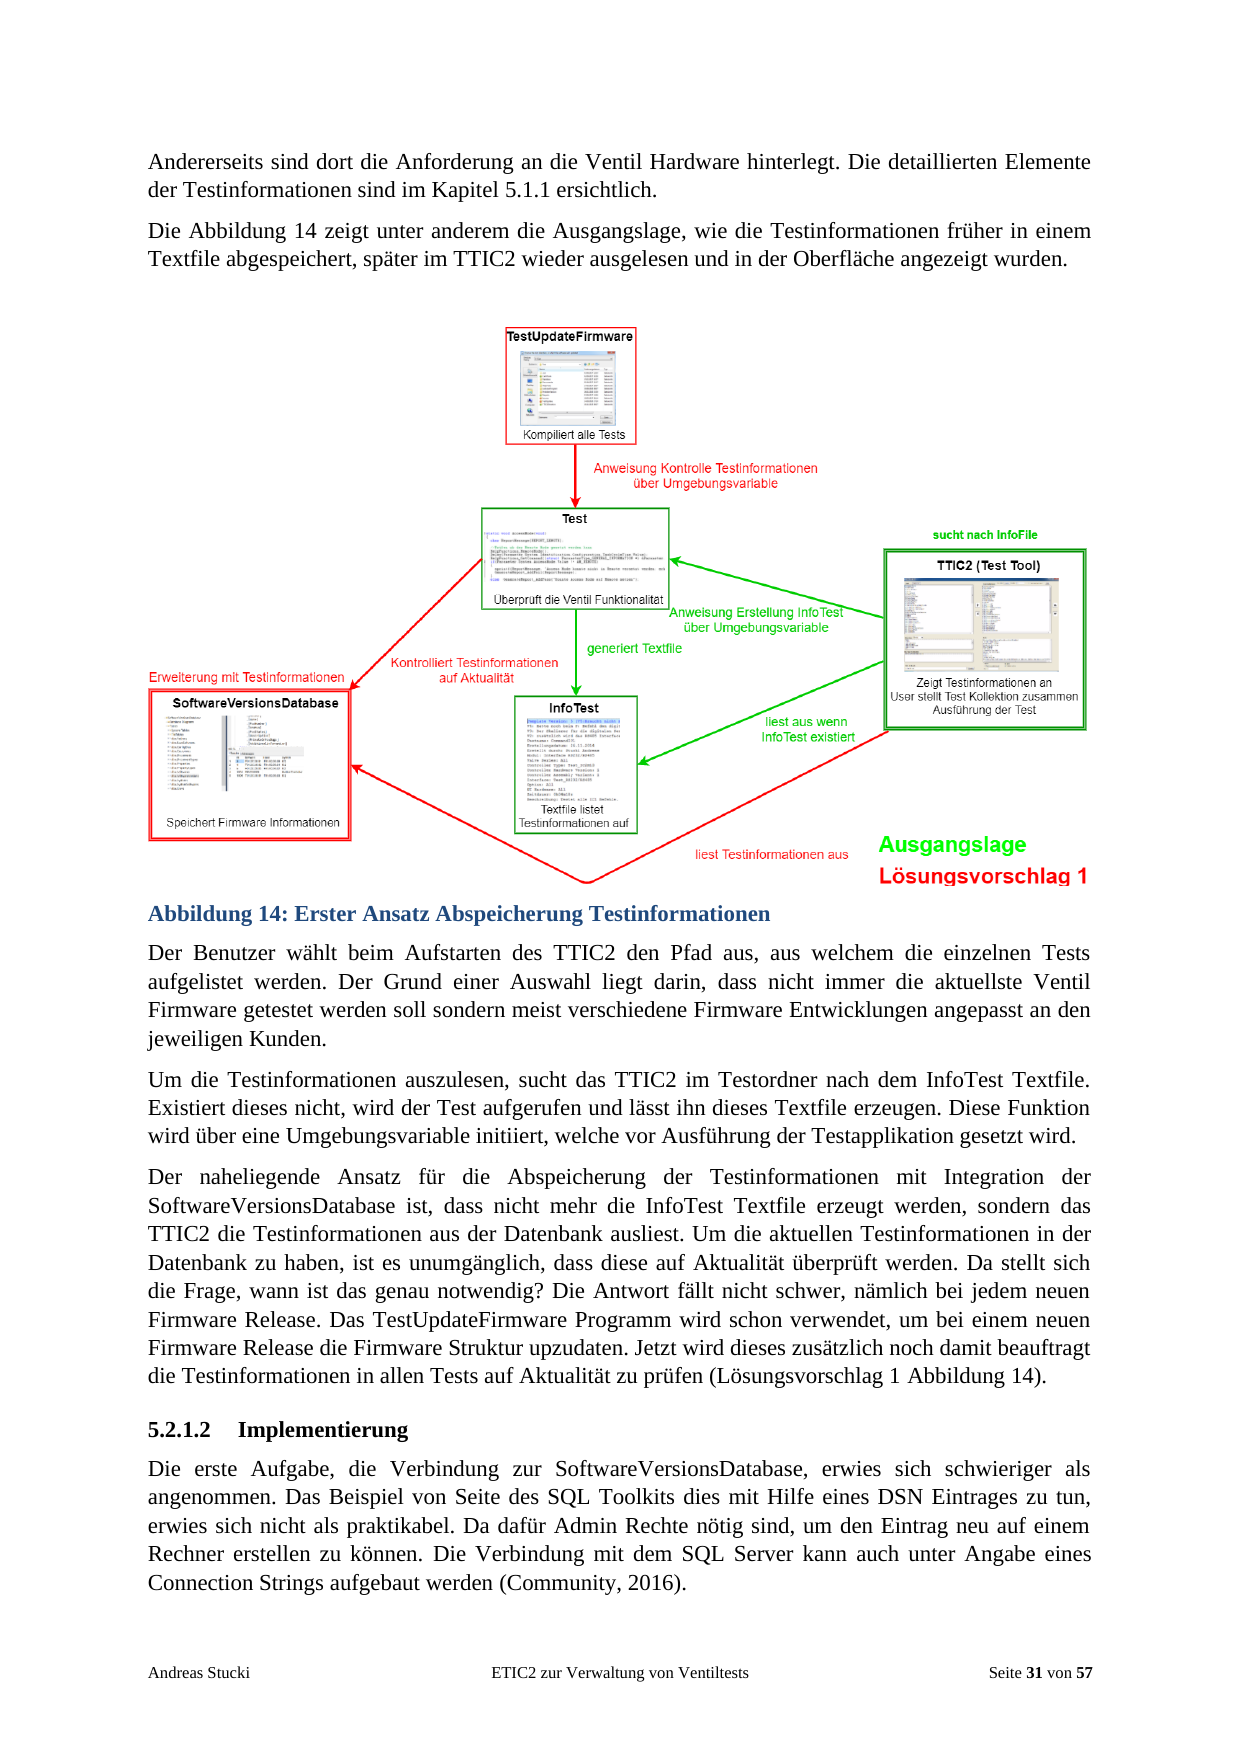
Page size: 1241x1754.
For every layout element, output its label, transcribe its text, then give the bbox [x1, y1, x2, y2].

text Die Abbildung 14 zeigt unter anderem die Ausgangslage, wie die Testinformationen früher in einem Textfile abgespeichert, später im TTIC2 wieder ausgelesen und in der Oberfläche angezeigt wurden. [148, 217, 1092, 272]
text Der naheliegende Ansatz für die Abspeicherung der Testinformationen mit Integration der SoftwareVersionsDatabase ist, dass nicht mehr die InfoTest Textfile erzeugt werden, sondern das TTIC2 die Testinformationen aus der Datenbank ausliest. Um die aktuellen Testinformationen in der Datenbank zu haben, ist es unumgänglich, dass diese auf Aktualität überprüft werden. Da stellt sich die Frage, wann ist das genau notwendig? Die Antwort fällt nicht schwer, nämlich bei jedem neuen Firmware Release. Das TestUpdateFirmware Programm wird schon verwendet, um bei einem neuen Firmware Release die Firmware Struktur upzudaten. Jetzt wird dieses zusätzlich noch damit beauftragt die Testinformationen in allen Tests auf Aktualität zu prüfen (Lösungsvorschlag 1 Abbildung 14). [148, 1204, 1092, 1430]
text Der Benutzer wählt beim Aufstarten des TTIC2 den Pfad aus, aus welchem die einzelnen Tests aufgelistet werden. Der Grund einer Auswahl liegt darin, dass nicht immer die aktuellste Ventil Firmware getestet werden soll sondern meist verschiedene Firmware Entwicklungen angepasst an den jeweiligen Kunden. [148, 980, 1092, 1092]
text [148, 148, 1092, 202]
picture [147, 327, 1088, 887]
subtitle Implementierung [148, 1457, 1092, 1483]
text Die erste Aufgabe, die Verbindung zur SoftwareVersionsDatabase, erwies sich schwieriger als angenommen. Das Beispiel von Seite des SQL Toolkits dies mit Hilfe eines DSN Eintrages zu tun, erwies sich nicht als praktikabel. Da dafür Admin Rechte nötig sind, um den Eintrag neu auf einem Rechner erstellen zu können. Die Verbindung mit dem SQL Server kann auch unter Angabe eines Connection Strings aufgebaut werden . [148, 1496, 1092, 1636]
text Um die Testinformationen auszulesen, sucht das TTIC2 im Testordner nach dem InfoTest Textfile. Existiert dieses nicht, wird der Test aufgerufen und lässt ihn dieses Textfile erzeugen. Diese Funktion wird über eine Umgebungsvariable initiiert, welche vor Ausführung der Testapplikation gesetzt wird. [148, 1107, 1092, 1190]
